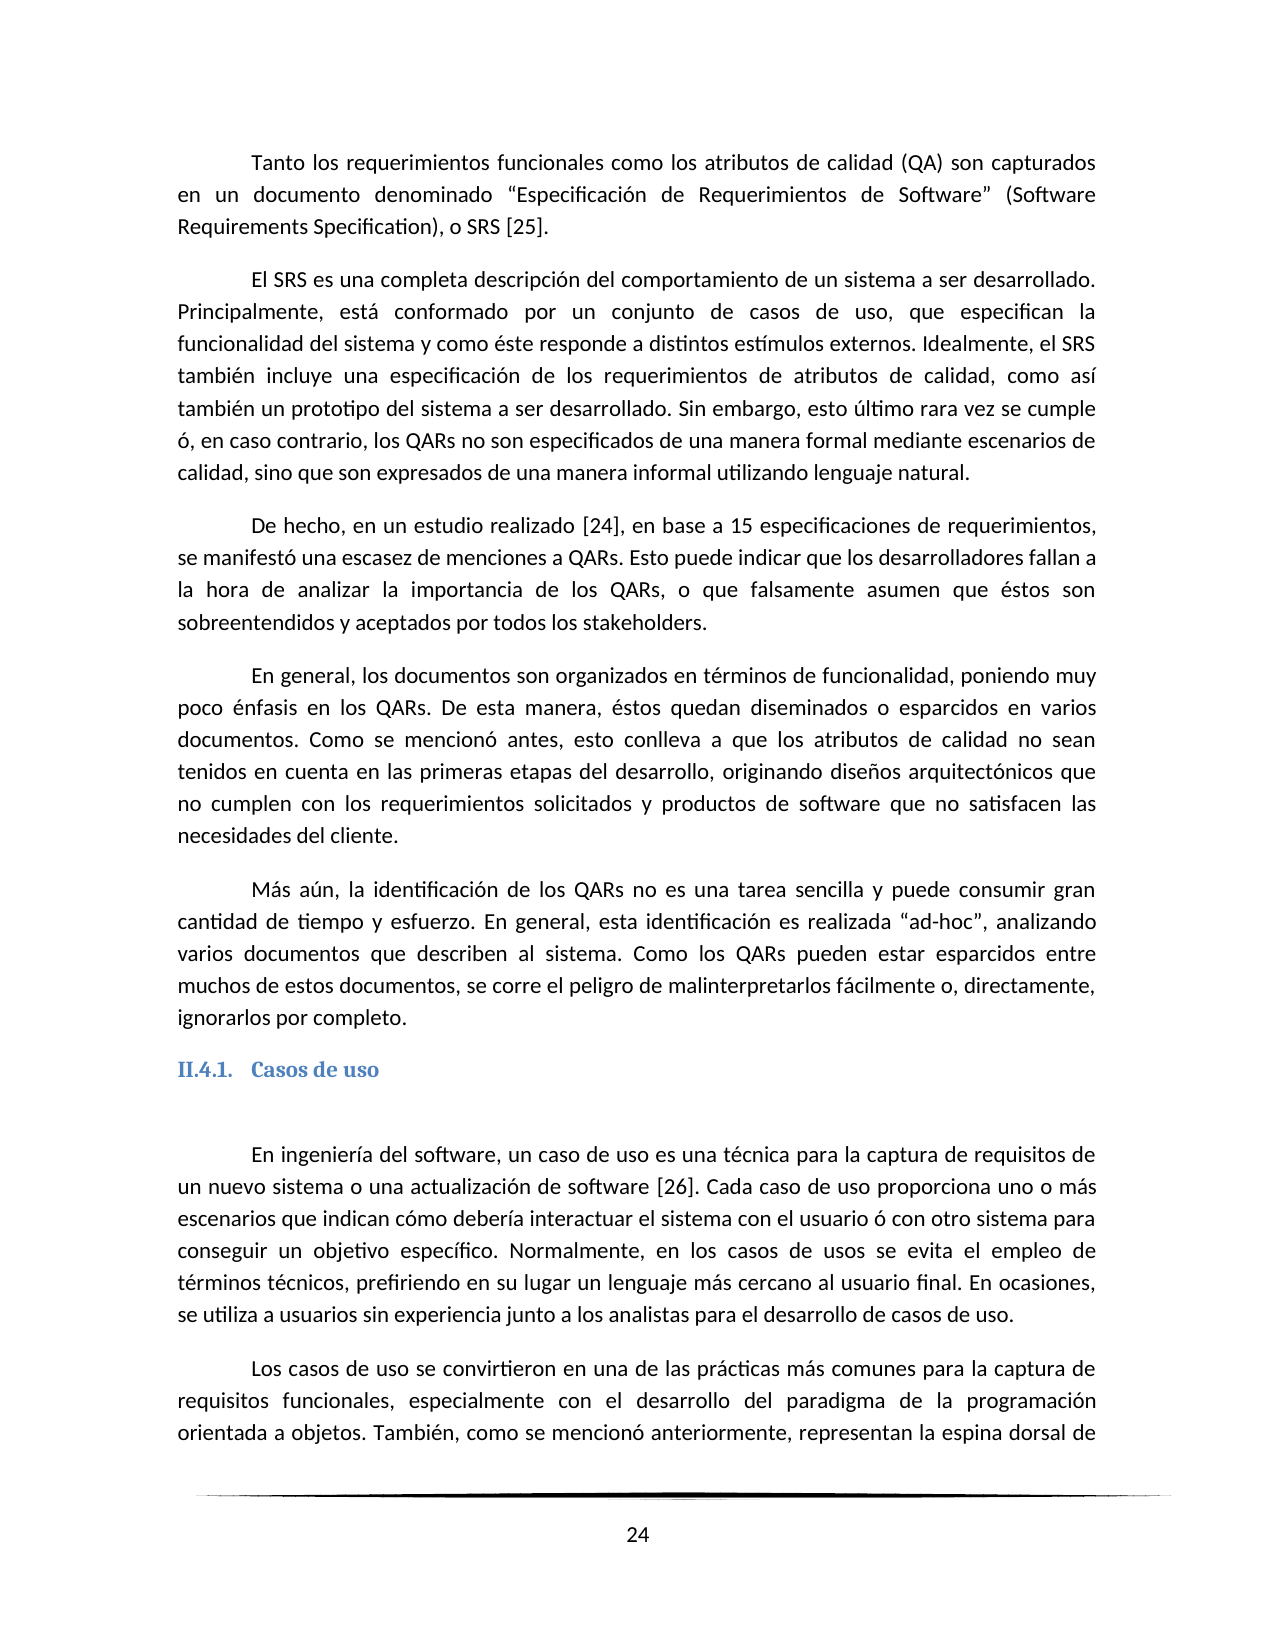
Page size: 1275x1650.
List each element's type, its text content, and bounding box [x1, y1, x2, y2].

text Tanto los requerimientos funcionales como los atributos de calidad (QA) son capturados en un documento denominado “Especificación de Requerimientos de Software” (Software Requirements Specification), o SRS. [177, 148, 1098, 240]
subtitle Casos de uso [177, 1056, 1098, 1083]
text El SRS es una completa descripción del comportamiento de un sistema a ser desarrollado. Principalmente, está conformado por un conjunto de casos de uso, que especifican la funcionalidad del sistema y como éste responde a distintos estímulos externos. Idealmente, el SRS también incluye una especificación de los requerimientos de atributos de calidad, como así también un prototipo del sistema a ser desarrollado. Sin embargo, esto último rara vez se cumple ó, en caso contrario, los QARs no son especificados de una manera formal mediante escenarios de calidad, sino que son expresados de una manera informal utilizando lenguaje natural. [177, 265, 1098, 486]
text Más aún, la identificación de los QARs no es una tarea sencilla y puede consumir gran cantidad de tiempo y esfuerzo. En general, esta identificación es realizada “ad-hoc”, analizando varios documentos que describen al sistema. Como los QARs pueden estar esparcidos entre muchos de estos documentos, se corre el peligro de malinterpretarlos fácilmente o, directamente, ignorarlos por completo. [177, 875, 1098, 1031]
text En general, los documentos son organizados en términos de funcionalidad, poniendo muy poco énfasis en los QARs. De esta manera, éstos quedan diseminados o esparcidos en varios documentos. Como se mencionó antes, esto conlleva a que los atributos de calidad no sean tenidos en cuenta en las primeras etapas del desarrollo, originando diseños arquitectónicos que no cumplen con los requerimientos solicitados y productos de software que no satisfacen las necesidades del cliente. [177, 661, 1098, 850]
text En ingeniería del software, un caso de uso es una técnica para la captura de requisitos de un nuevo sistema o una actualización de software. Cada caso de uso proporciona uno o más escenarios que indican cómo debería interactuar el sistema con el usuario ó con otro sistema para conseguir un objetivo específico. Normalmente, en los casos de usos se evita el empleo de términos técnicos, prefiriendo en su lugar un lenguaje más cercano al usuario final. En ocasiones, se utiliza a usuarios sin experiencia junto a los analistas para el desarrollo de casos de uso. [177, 1140, 1098, 1329]
text De hecho, en un estudio realizado , en base a 15 especificaciones de requerimientos, se manifestó una escasez de menciones a QARs. Esto puede indicar que los desarrolladores fallan a la hora de analizar la importancia de los QARs, o que falsamente asumen que éstos son sobreentendidos y aceptados por todos los stakeholders. [177, 511, 1098, 636]
picture [195, 1492, 1172, 1500]
